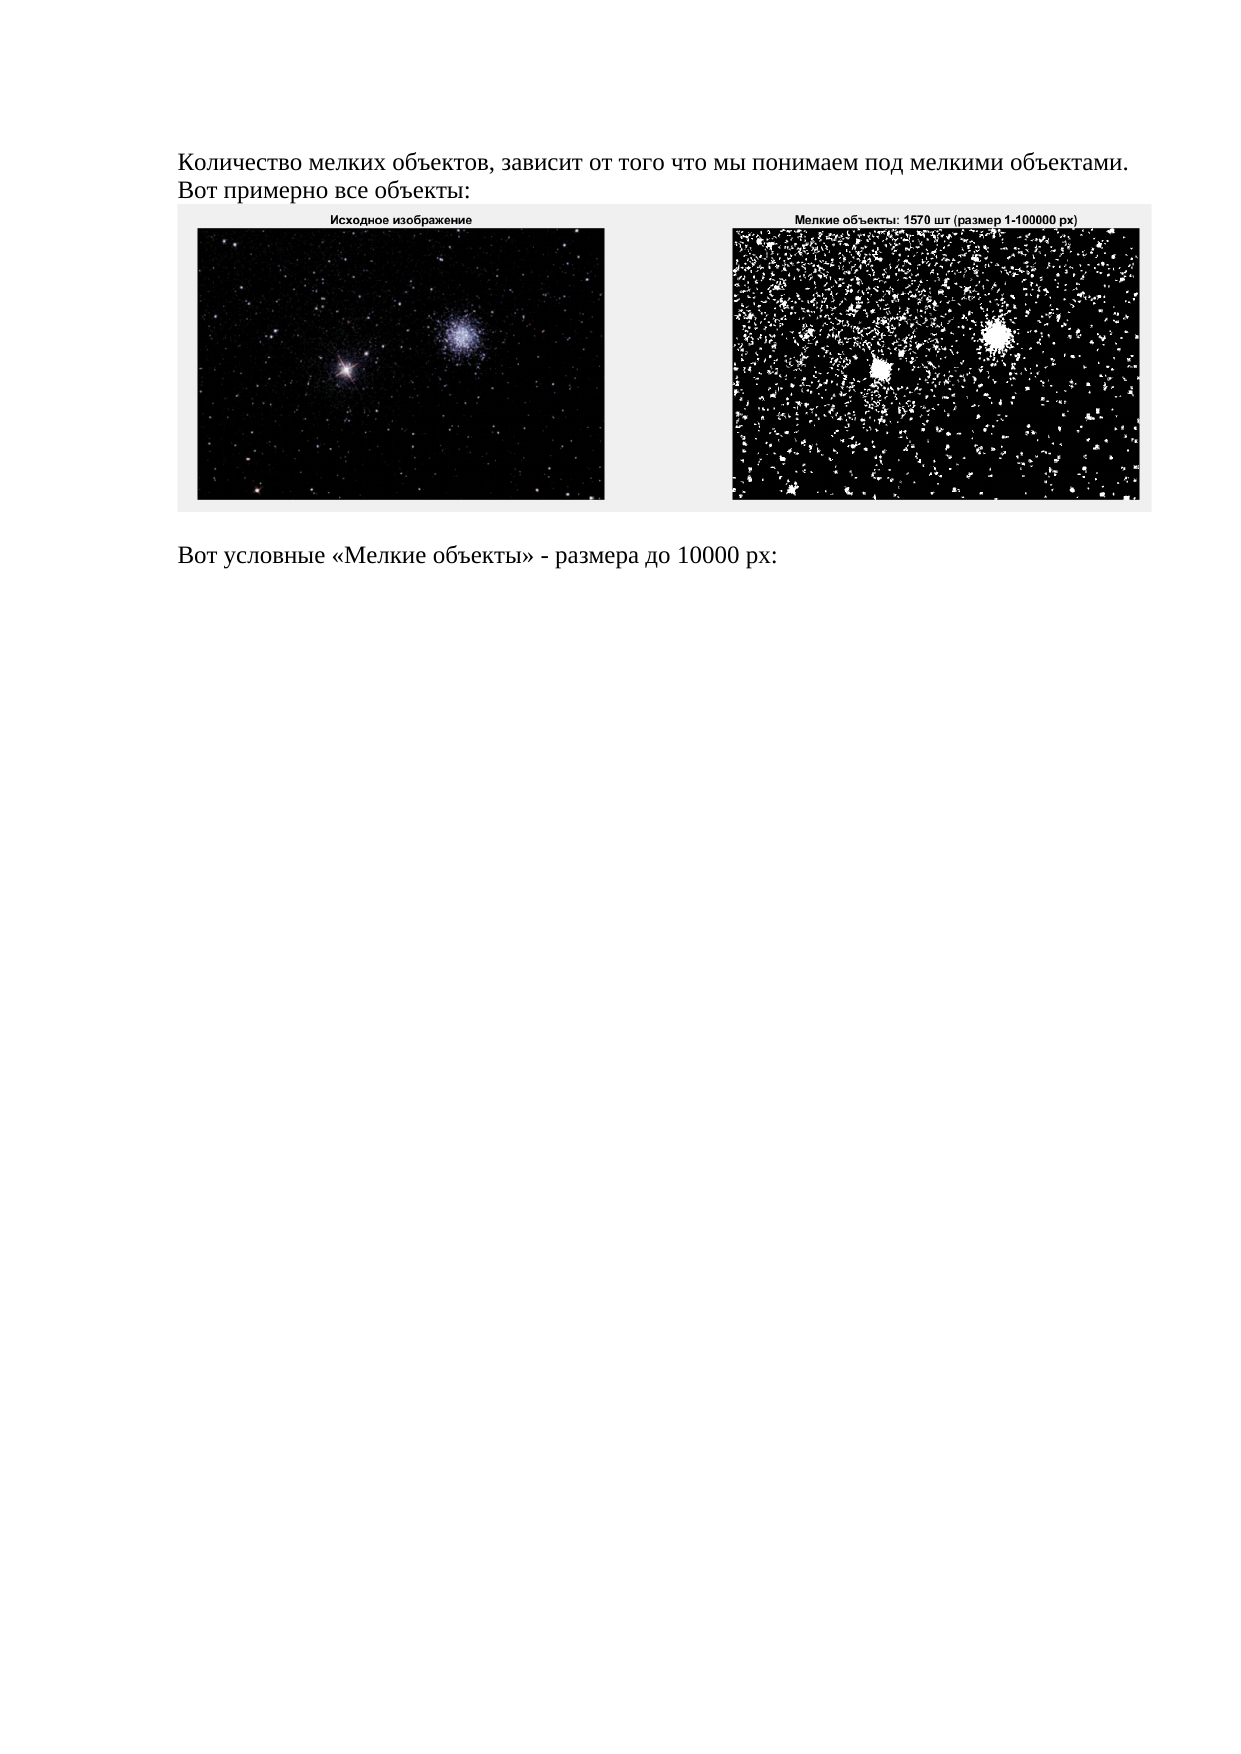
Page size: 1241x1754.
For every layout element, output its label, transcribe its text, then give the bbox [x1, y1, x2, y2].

text Вот условные «Мелкие объекты» - размера до 10000 px: [177, 512, 1152, 569]
picture [177, 204, 1152, 512]
text Вот примерно все объекты: [177, 176, 1152, 204]
text Количество мелких объектов, зависит от того что мы понимаем под мелкими объектами. [177, 147, 1152, 176]
